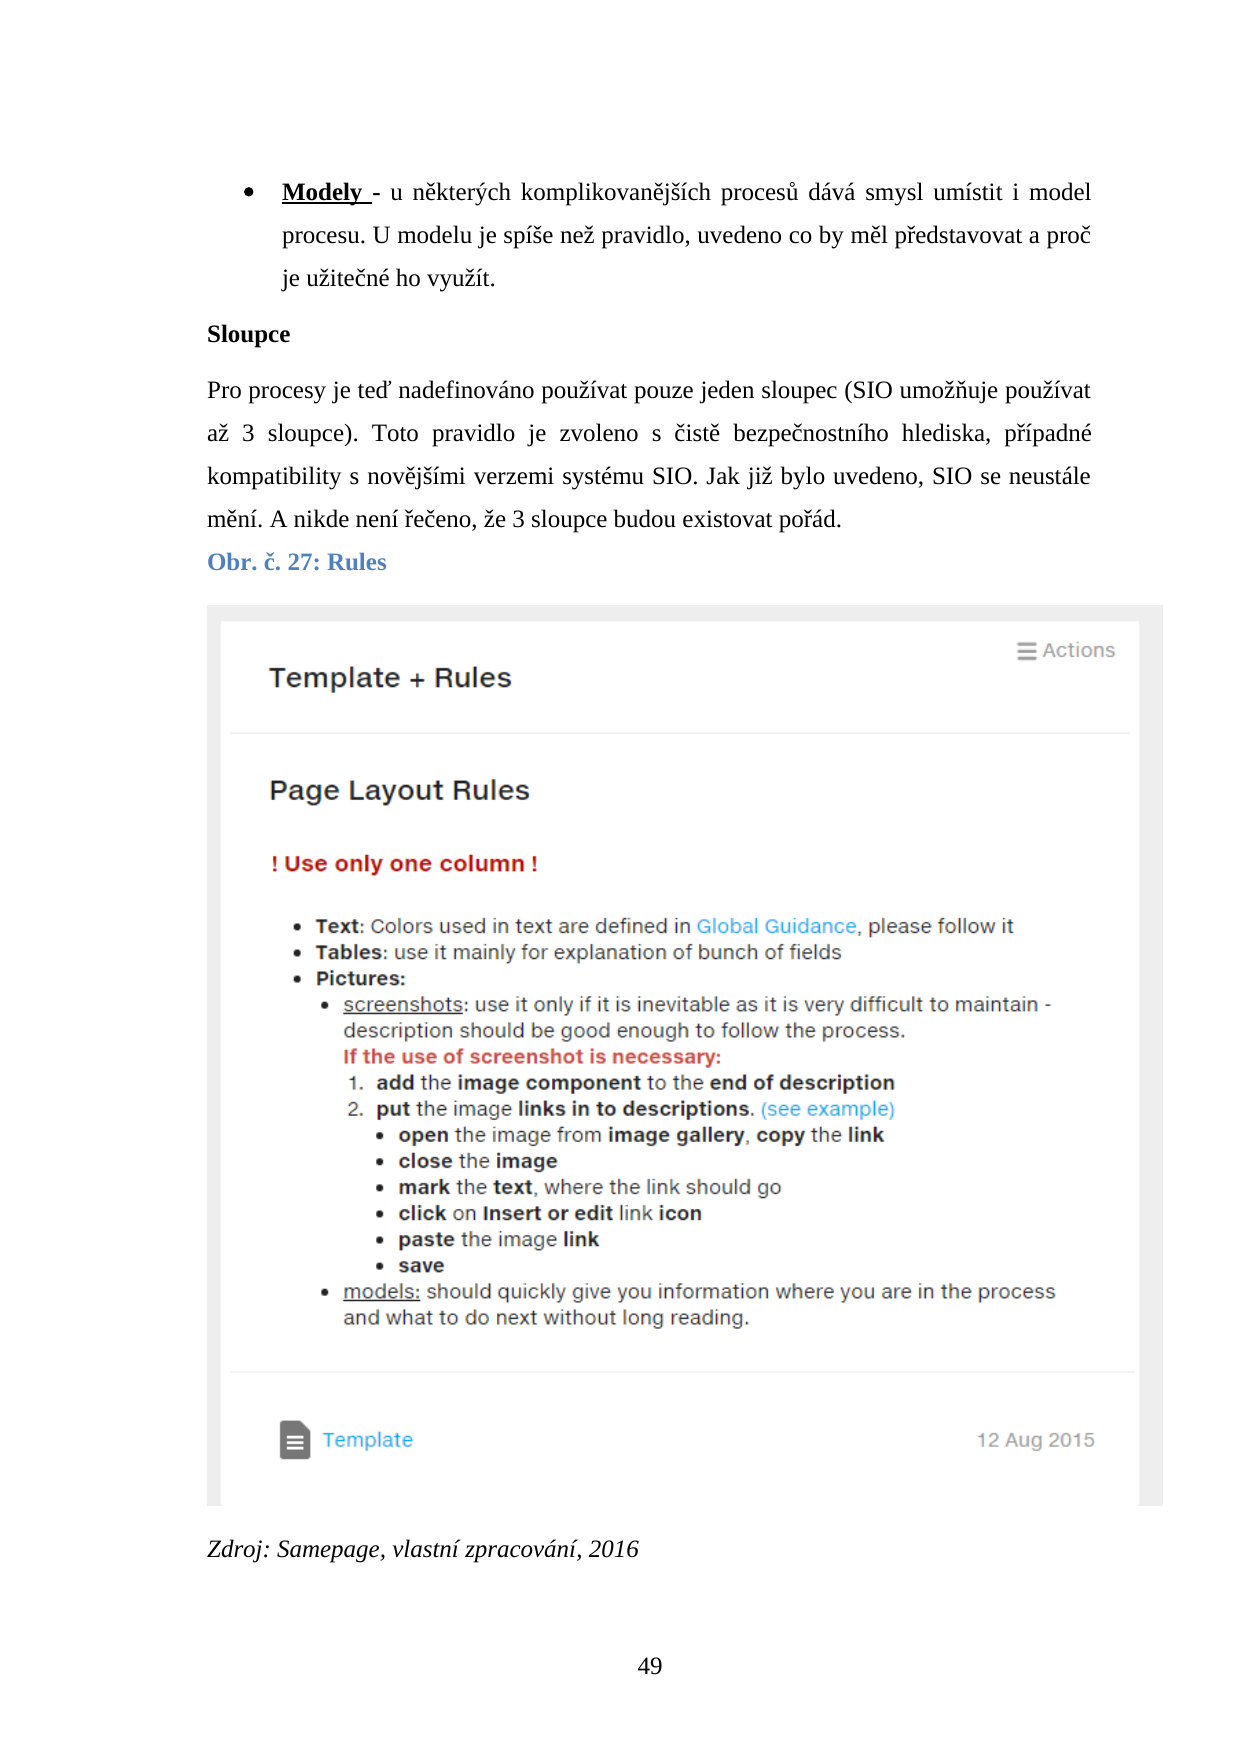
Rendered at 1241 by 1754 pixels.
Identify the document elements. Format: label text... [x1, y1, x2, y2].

text Zdroj: Samepage, vlastní zpracování, 2016 [207, 1534, 1092, 1563]
list Modely - u některých komplikovanějších procesů dává smysl umístit i model procesu. U modelu je spíše než pravidlo, uvedeno co by měl představovat a proč je užitečné ho využít. [244, 177, 1092, 292]
text Pro procesy je teď nadefinováno používat pouze jeden sloupec (SIO umožňuje používat až 3 sloupce). Toto pravidlo je zvoleno s čistě bezpečnostního hlediska, případné kompatibility s novějšími verzemi systému SIO. Jak již bylo uvedeno, SIO se neustále mění. A nikde není řečeno, že 3 sloupce budou existovat pořád. [207, 375, 1092, 533]
text Sloupce [207, 319, 1092, 348]
text Obr. č. 27: Rules [207, 547, 1092, 576]
picture [206, 605, 1163, 1506]
